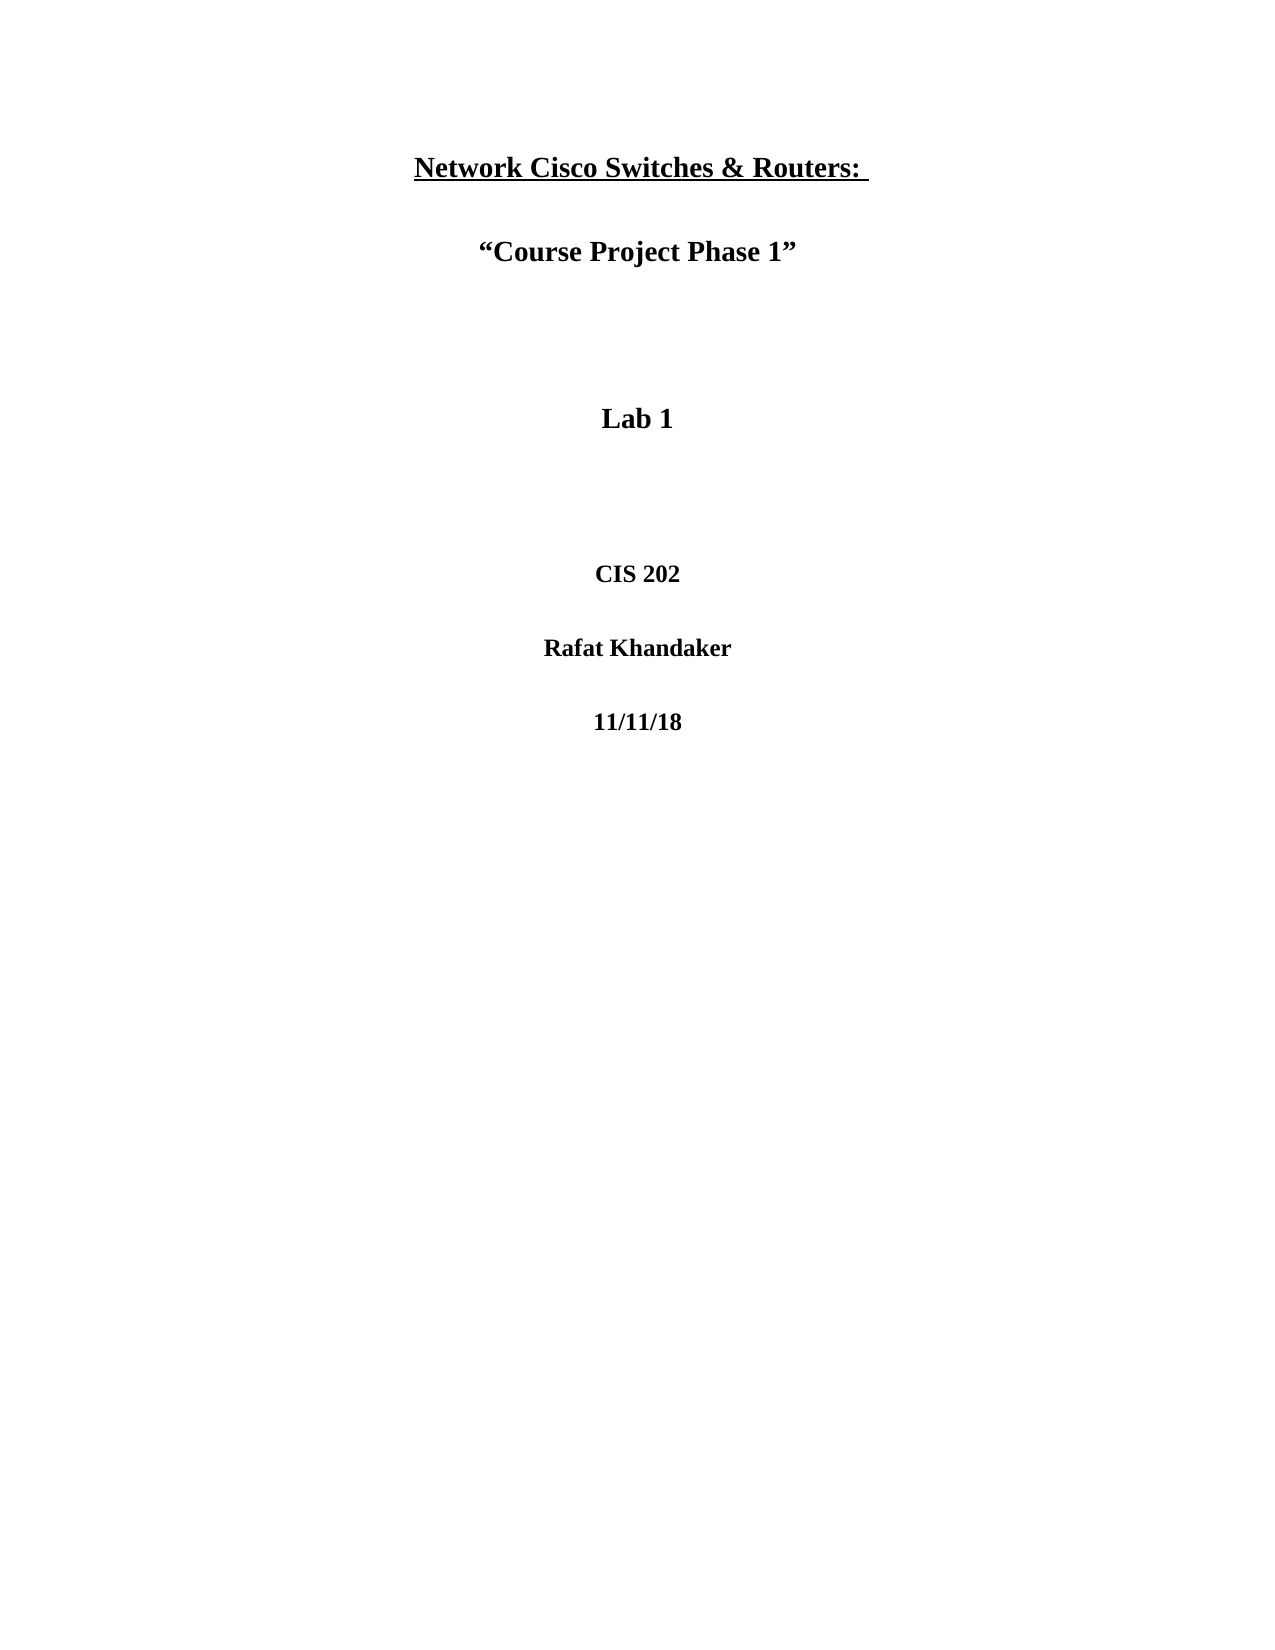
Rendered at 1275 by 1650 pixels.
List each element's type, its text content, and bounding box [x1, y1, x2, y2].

text Rafat Khandaker [150, 633, 1125, 662]
text Network Cisco Switches & Routers: [150, 150, 1125, 183]
text 11/11/18 [150, 707, 1125, 736]
text Lab 1 [150, 401, 1125, 435]
text CIS 202 [150, 559, 1125, 588]
text “Course Project Phase 1” [150, 234, 1125, 267]
